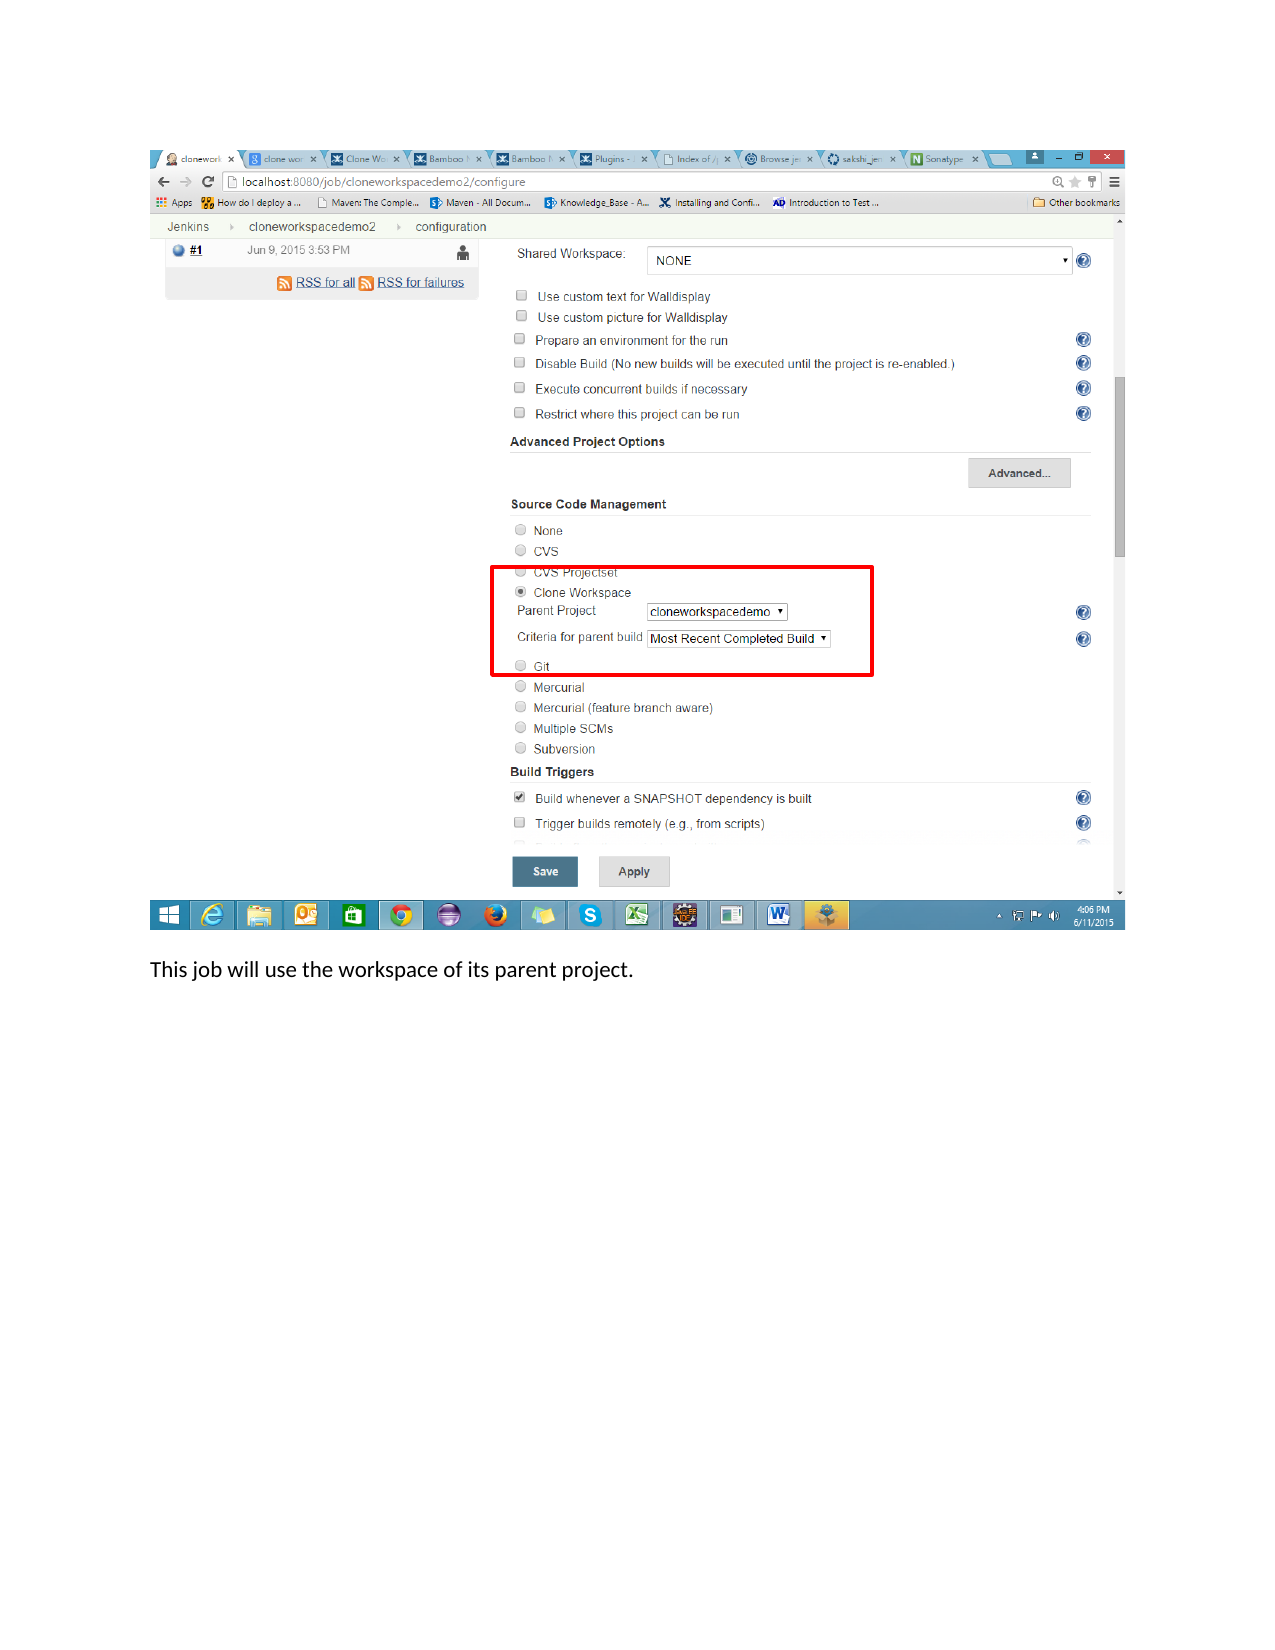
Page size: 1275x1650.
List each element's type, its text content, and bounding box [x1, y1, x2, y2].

picture [150, 150, 1125, 930]
text This job will use the workspace of its parent project. [150, 955, 1125, 983]
